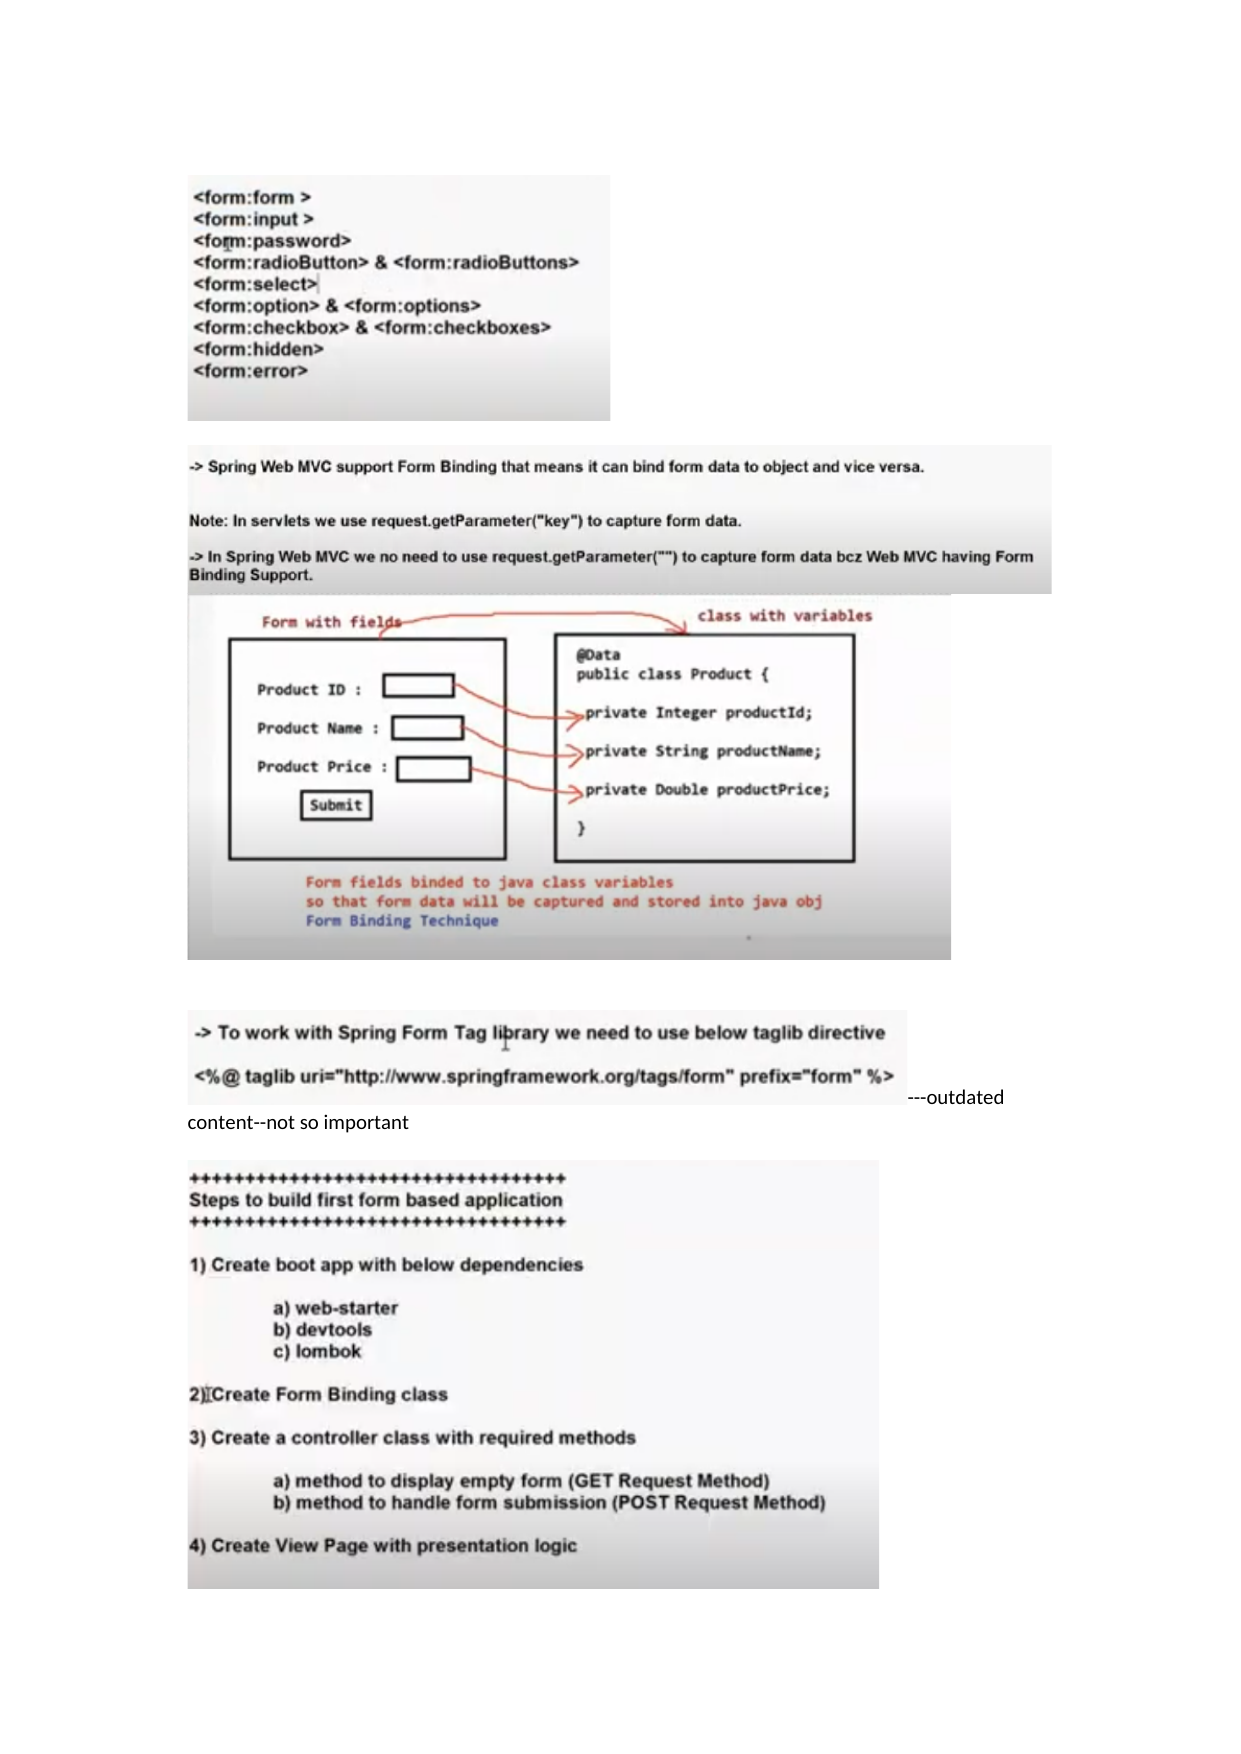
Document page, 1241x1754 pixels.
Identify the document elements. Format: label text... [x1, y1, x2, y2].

picture [187, 445, 1052, 960]
picture [187, 175, 611, 421]
picture [187, 1010, 908, 1105]
picture [187, 1160, 880, 1589]
